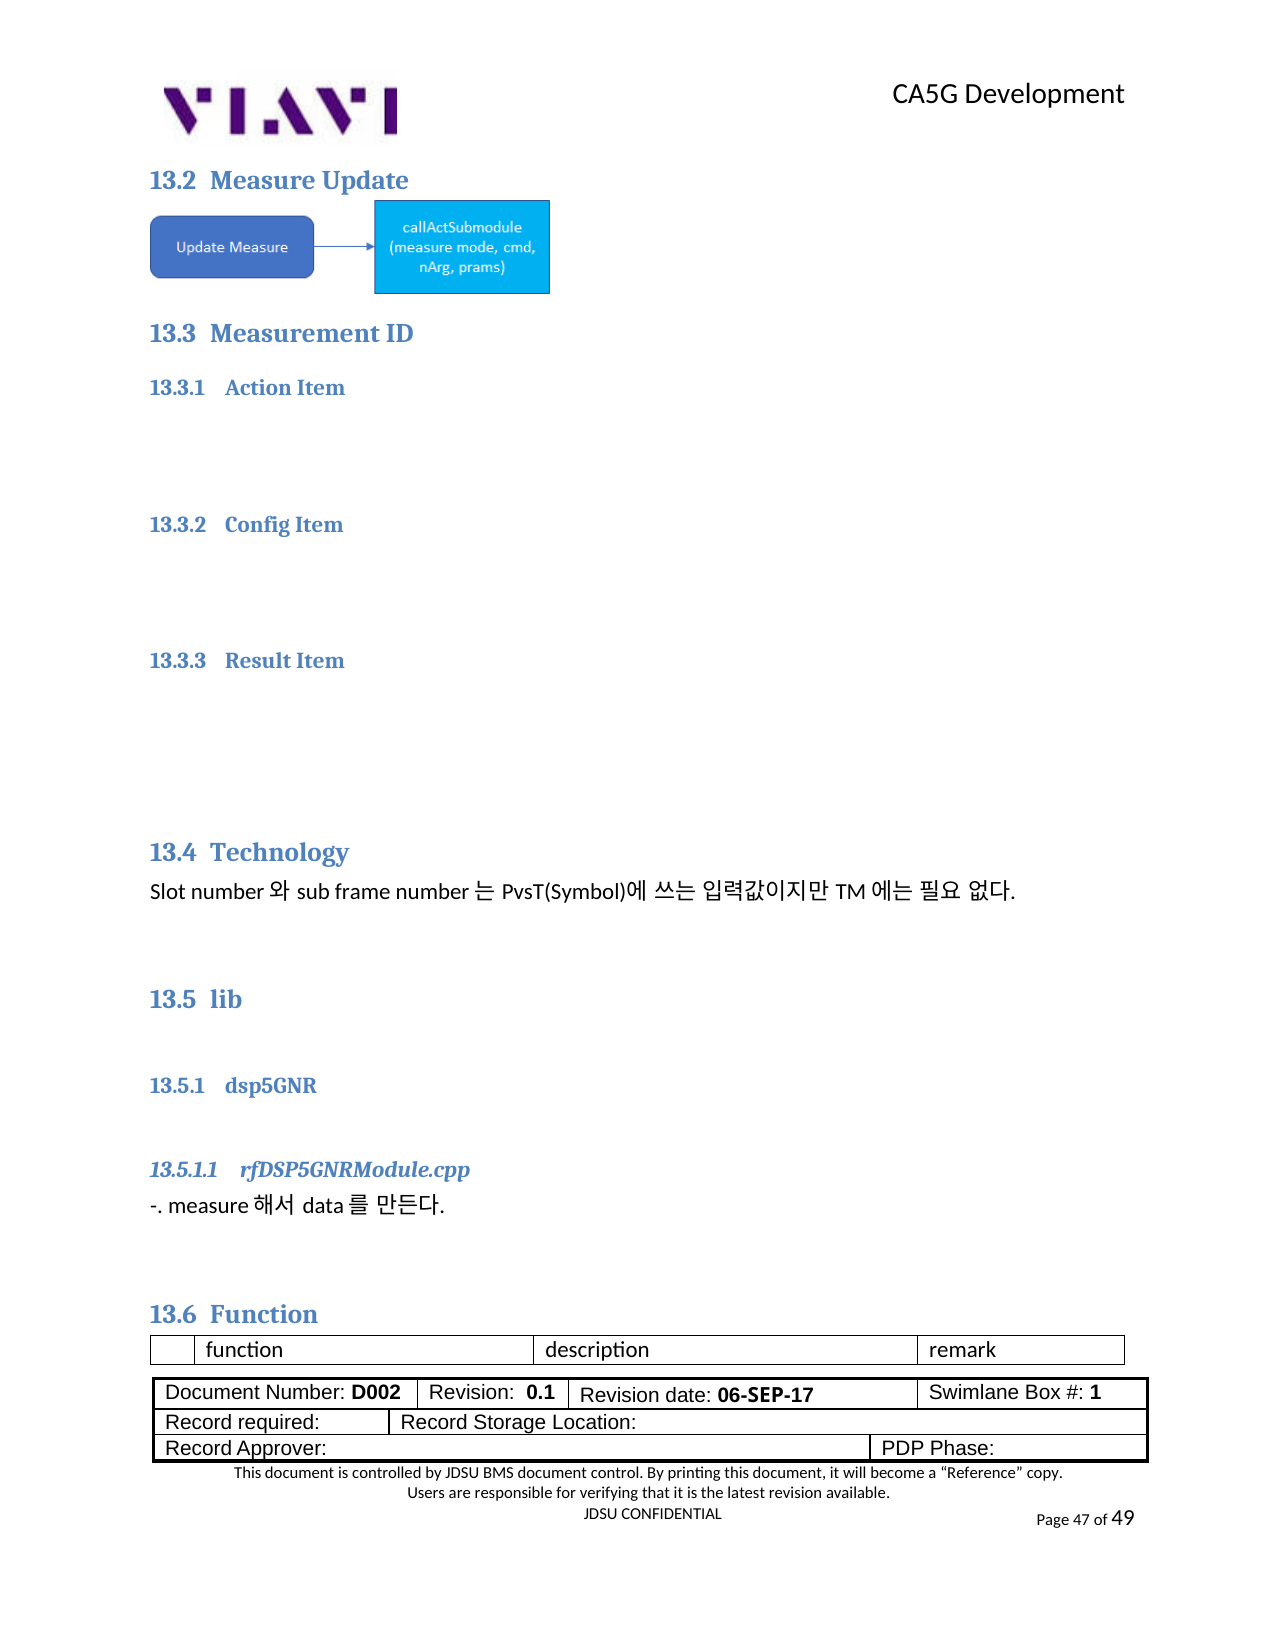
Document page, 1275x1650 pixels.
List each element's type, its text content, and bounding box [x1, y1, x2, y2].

text -. measure해서 data를 만든다. [150, 1187, 1125, 1220]
text Slot number와 sub frame number는 PvsT(Symbol)에 쓰는 입력값이지만 TM에는 필요 없다. [150, 873, 1125, 906]
picture [483, 242, 488, 252]
subtitle Config Item [150, 511, 1125, 538]
picture [162, 68, 397, 146]
subtitle lib [150, 984, 1125, 1016]
subtitle Function [150, 1299, 1125, 1330]
subtitle Action Item [150, 375, 1125, 401]
subtitle Technology [150, 837, 1125, 868]
picture [482, 265, 491, 271]
table_header [151, 1336, 194, 1363]
table_header function [195, 1336, 533, 1363]
picture [461, 222, 467, 232]
subtitle Result Item [150, 648, 1125, 674]
picture [150, 200, 375, 294]
picture [507, 222, 512, 232]
subtitle Measure Update [150, 165, 1125, 196]
table_header description [534, 1336, 917, 1363]
table_header remark [918, 1336, 1124, 1363]
subtitle Measurement ID [150, 318, 1125, 350]
subtitle rfDSP5GNRModule.cpp [150, 1157, 1125, 1183]
subtitle dsp5GNR [150, 1073, 1125, 1100]
